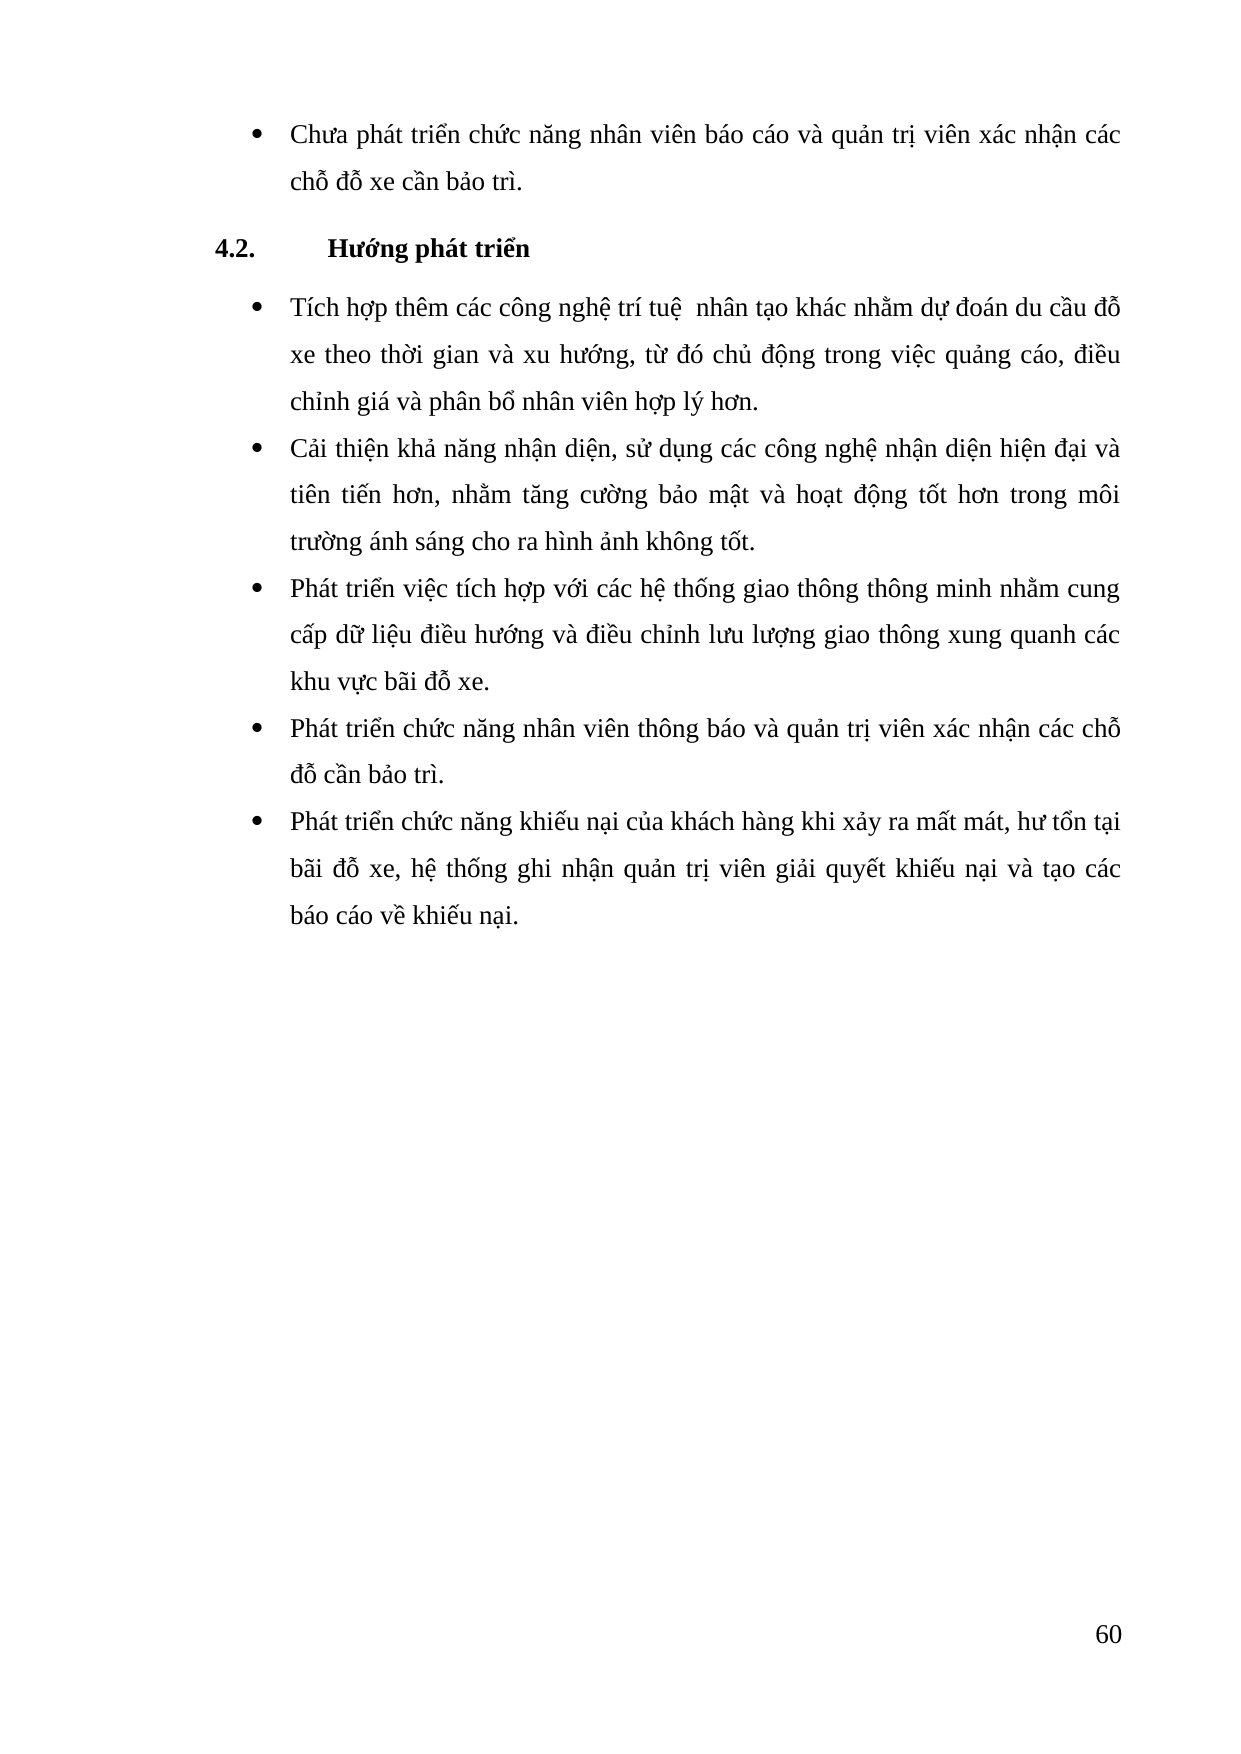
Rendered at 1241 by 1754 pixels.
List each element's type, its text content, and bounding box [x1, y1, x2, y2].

list Phát triển chức năng nhân viên thông báo và quản trị viên xác nhận các chỗ đỗ cần bảo trì. [252, 712, 1122, 790]
list Tích hợp thêm các công nghệ trí tuệ nhân tạo khác nhằm dự đoán du cầu đỗ xe theo thời gian và xu hướng, từ đó chủ động trong việc quảng cáo, điều chỉnh giá và phân bổ nhân viên hợp lý hơn. [252, 292, 1122, 416]
list Cải thiện khả năng nhận diện, sử dụng các công nghệ nhận diện hiện đại và tiên tiến hơn, nhằm tăng cường bảo mật và hoạt động tốt hơn trong môi trường ánh sáng cho ra hình ảnh không tốt. [252, 432, 1122, 556]
list Phát triển chức năng khiếu nại của khách hàng khi xảy ra mất mát, hư tổn tại bãi đỗ xe, hệ thống ghi nhận quản trị viên giải quyết khiếu nại và tạo các báo cáo về khiếu nại. [252, 805, 1122, 930]
subtitle Hướng phát triển [215, 232, 1122, 263]
list Phát triển việc tích hợp với các hệ thống giao thông thông minh nhằm cung cấp dữ liệu điều hướng và điều chỉnh lưu lượng giao thông xung quanh các khu vực bãi đỗ xe. [252, 572, 1122, 696]
list Chưa phát triển chức năng nhân viên báo cáo và quản trị viên xác nhận các chỗ đỗ xe cần bảo trì. [252, 118, 1122, 196]
